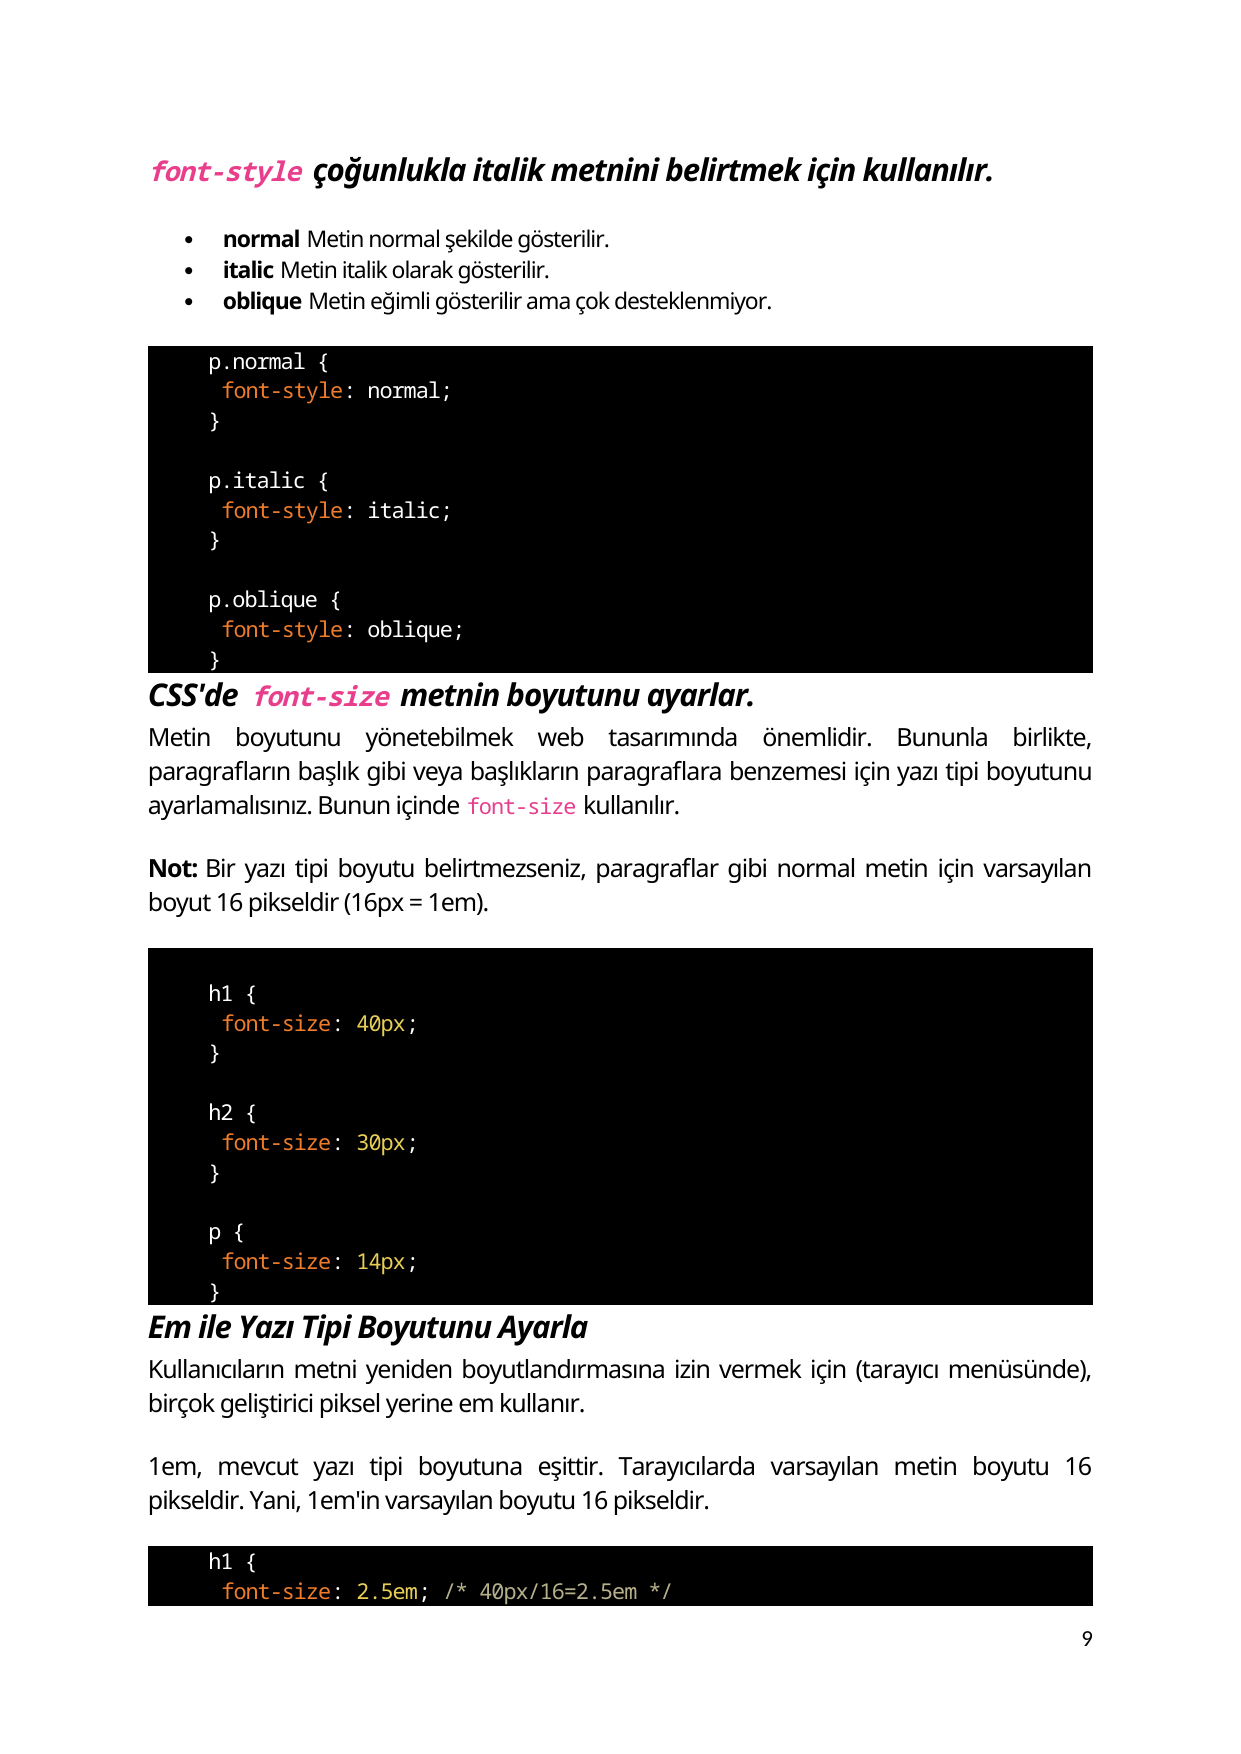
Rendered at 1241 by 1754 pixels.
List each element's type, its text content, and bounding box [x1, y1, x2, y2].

text h1 { [148, 1546, 1093, 1576]
list oblique Metin eğimli gösterilir ama çok desteklenmiyor. [185, 285, 1093, 316]
text font-style: oblique; [148, 614, 1093, 643]
subtitle Em ile Yazı Tipi Boyutunu Ayarla [148, 1305, 1093, 1348]
text Kullanıcıların metni yeniden boyutlandırmasına izin vermek için (tarayıcı menüsünde), birçok geliştirici piksel yerine em kullanır. [148, 1351, 1093, 1419]
text } [148, 405, 1093, 435]
text Not: Bir yazı tipi boyutu belirtmezseniz, paragraflar gibi normal metin için varsayılan boyut 16 pikseldir (16px = 1em). [148, 851, 1093, 919]
text font-size: 14px; [148, 1246, 1093, 1276]
text h1 { [148, 978, 1093, 1007]
subtitle font-style çoğunlukla italik metnini belirtmek için kullanılır. [148, 148, 1093, 190]
text font-size: 40px; [148, 1007, 1093, 1037]
text } [148, 643, 1093, 673]
text Metin boyutunu yönetebilmek web tasarımında önemlidir. Bununla birlikte, paragrafların başlık gibi veya başlıkların paragraflara benzemesi için yazı tipi boyutunu ayarlamalısınız. Bunun içinde font-size kullanılır. [148, 719, 1093, 821]
text p.oblique { [148, 584, 1093, 614]
text } [148, 1037, 1093, 1067]
subtitle CSS'de font-size metnin boyutunu ayarlar. [148, 673, 1093, 716]
text } [148, 1156, 1093, 1186]
text } [148, 1276, 1093, 1305]
text p.normal { [148, 346, 1093, 375]
text 1em, mevcut yazı tipi boyutuna eşittir. Tarayıcılarda varsayılan metin boyutu 16 pikseldir. Yani, 1em'in varsayılan boyutu 16 pikseldir. [148, 1449, 1093, 1517]
text font-style: normal; [148, 375, 1093, 405]
text p { [148, 1216, 1093, 1246]
list normal Metin normal şekilde gösterilir. [185, 223, 1093, 254]
text font-size: 2.5em; /* 40px/16=2.5em */ [148, 1576, 1093, 1606]
text h2 { [148, 1097, 1093, 1127]
list italic Metin italik olarak gösterilir. [185, 254, 1093, 285]
text font-size: 30px; [148, 1127, 1093, 1156]
text } [148, 524, 1093, 554]
text font-style: italic; [148, 494, 1093, 524]
text p.italic { [148, 465, 1093, 494]
